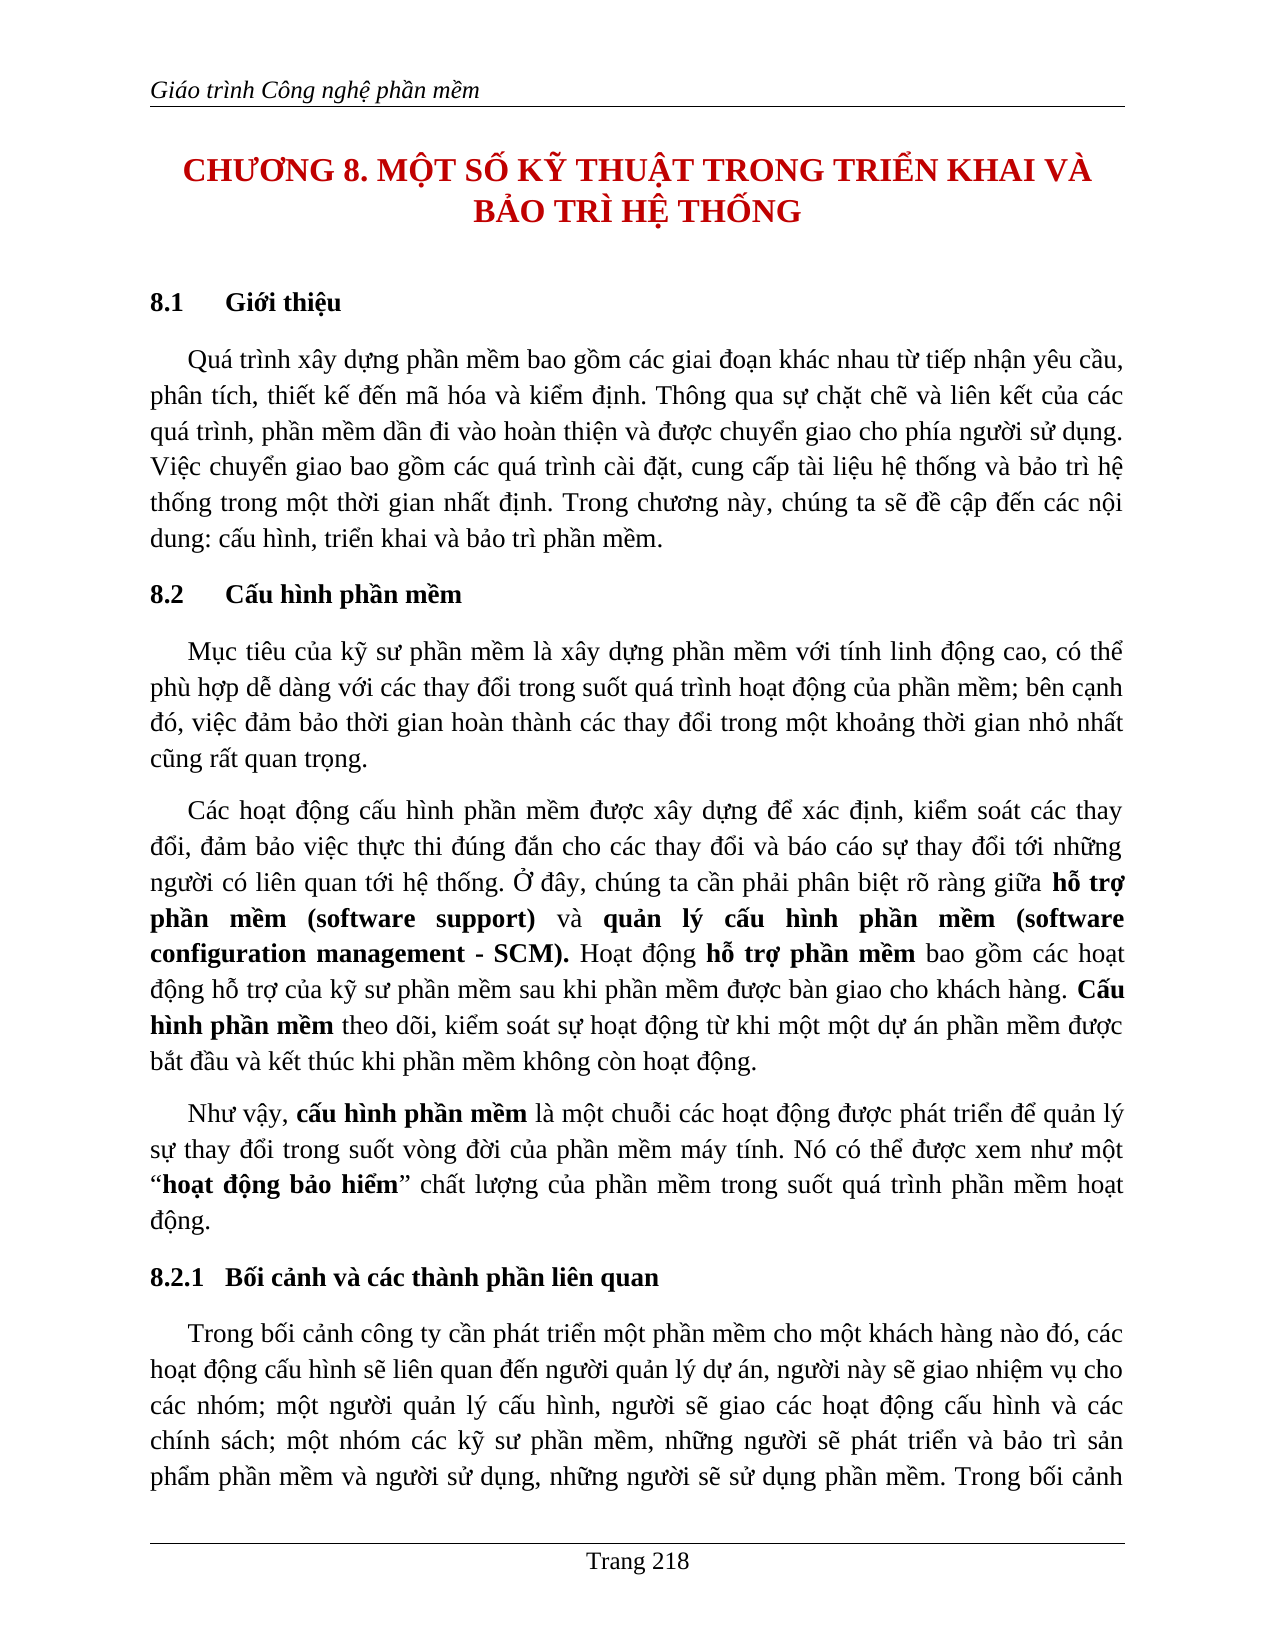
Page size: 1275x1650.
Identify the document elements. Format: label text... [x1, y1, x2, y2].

text Như vậy, cấu hình phần mềm là một chuỗi các hoạt động được phát triển để quản lý sự thay đổi trong suốt vòng đời của phần mềm máy tính. Nó có thể được xem như một “hoạt động bảo hiểm” chất lượng của phần mềm trong suốt quá trình phần mềm hoạt động. [150, 1097, 1125, 1235]
text Các hoạt động cấu hình phần mềm được xây dựng để xác định, kiểm soát các thay đổi, đảm bảo việc thực thi đúng đắn cho các thay đổi và báo cáo sự thay đổi tới những người có liên quan tới hệ thống. Ở đây, chúng ta cần phải phân biệt rõ ràng giữa hỗ trợ phần mềm (software support) và quản lý cấu hình phần mềm (software configuration management - SCM). Hoạt động hỗ trợ phần mềm bao gồm các hoạt động hỗ trợ của kỹ sư phần mềm sau khi phần mềm được bàn giao cho khách hàng. Cấu hình phần mềm theo dõi, kiểm soát sự hoạt động từ khi một một dự án phần mềm được bắt đầu và kết thúc khi phần mềm không còn hoạt động. [150, 794, 1125, 1076]
subtitle Bối cảnh và các thành phần liên quan [150, 1261, 1125, 1292]
subtitle MỘT SỐ KỸ THUẬT TRONG TRIỂN KHAI VÀ BẢO TRÌ HỆ THỐNG [150, 150, 1125, 230]
text Quá trình xây dựng phần mềm bao gồm các giai đoạn khác nhau từ tiếp nhận yêu cầu, phân tích, thiết kế đến mã hóa và kiểm định. Thông qua sự chặt chẽ và liên kết của các quá trình, phần mềm dần đi vào hoàn thiện và được chuyển giao cho phía người sử dụng. Việc chuyển giao bao gồm các quá trình cài đặt, cung cấp tài liệu hệ thống và bảo trì hệ thống trong một thời gian nhất định. Trong chương này, chúng ta sẽ đề cập đến các nội dung: cấu hình, triển khai và bảo trì phần mềm. [150, 343, 1125, 553]
text Mục tiêu của kỹ sư phần mềm là xây dựng phần mềm với tính linh động cao, có thể phù hợp dễ dàng với các thay đổi trong suốt quá trình hoạt động của phần mềm; bên cạnh đó, việc đảm bảo thời gian hoàn thành các thay đổi trong một khoảng thời gian nhỏ nhất cũng rất quan trọng. [150, 635, 1125, 773]
subtitle Cấu hình phần mềm [150, 578, 1125, 609]
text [150, 1317, 1125, 1491]
subtitle Giới thiệu [150, 287, 1125, 318]
